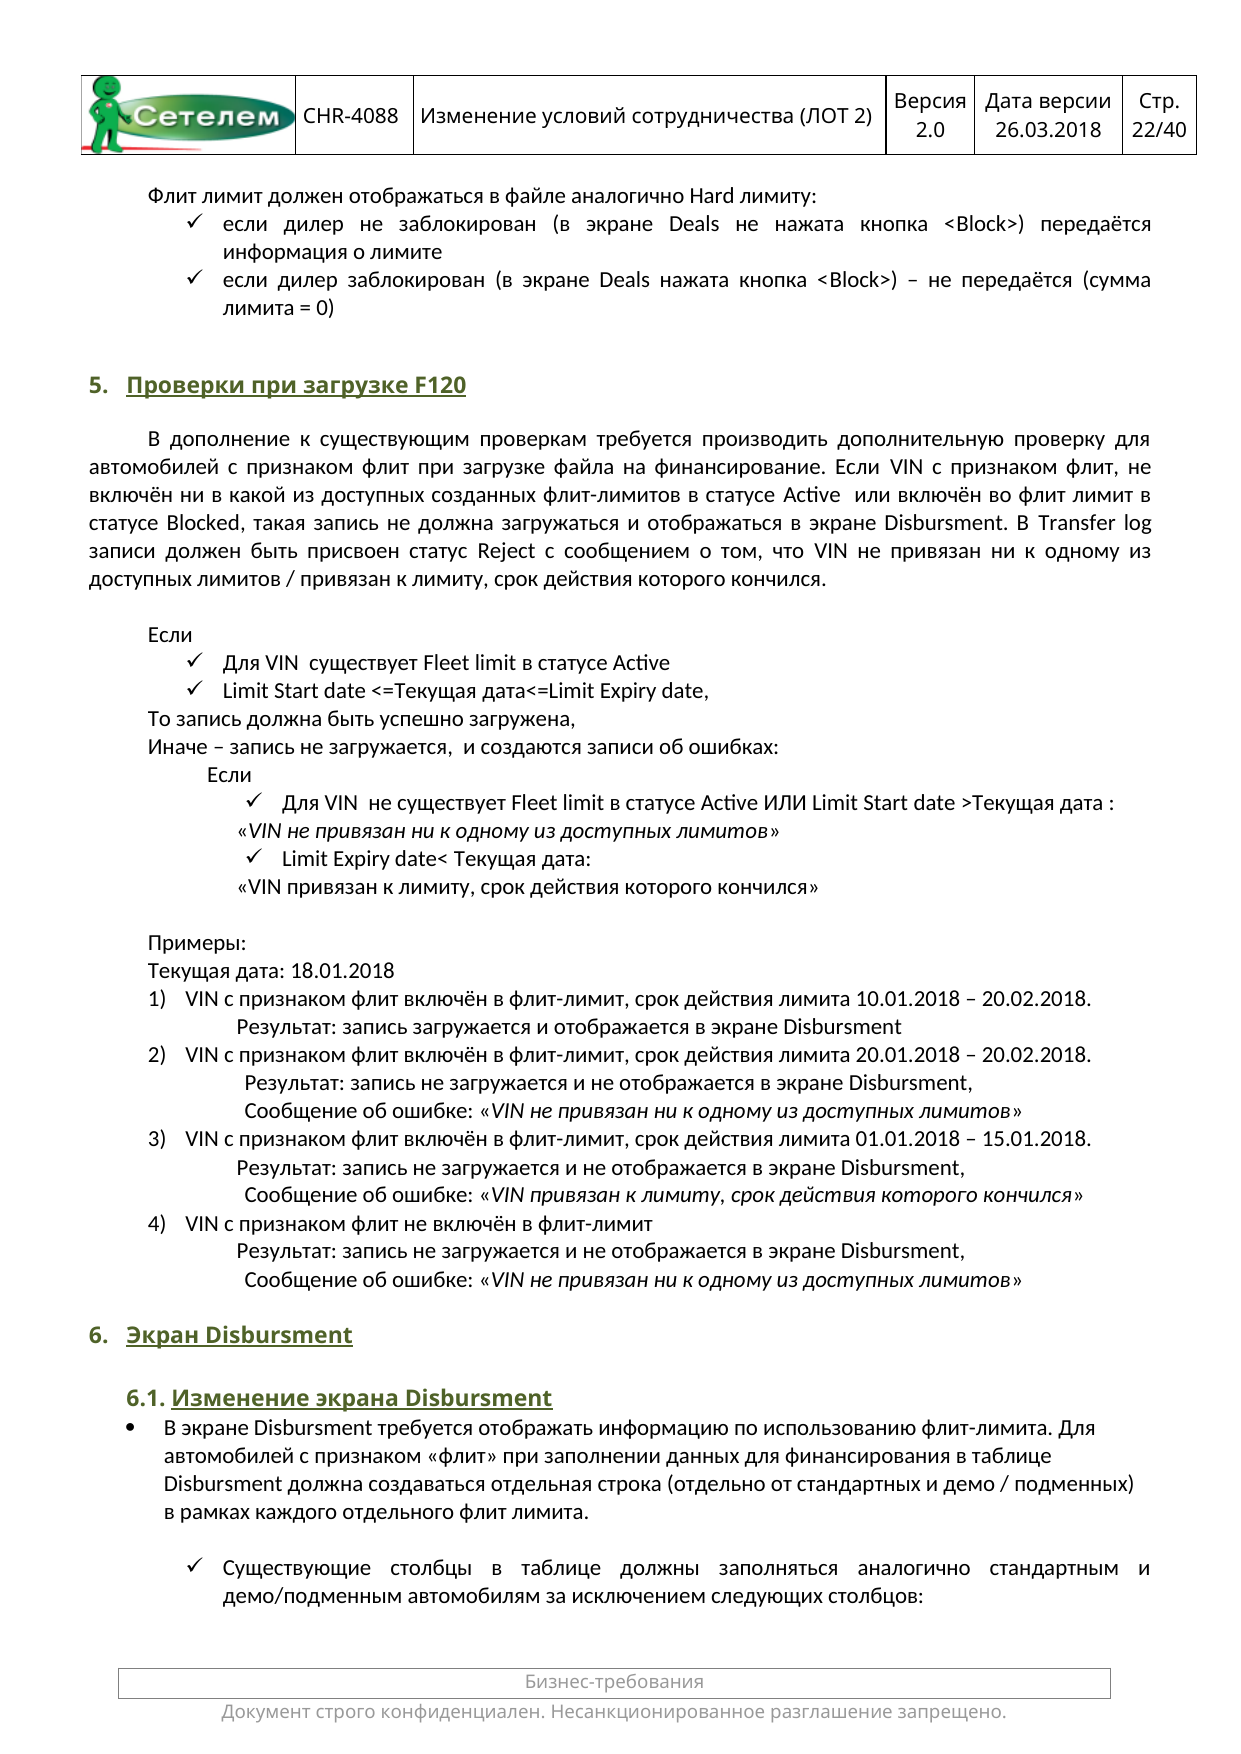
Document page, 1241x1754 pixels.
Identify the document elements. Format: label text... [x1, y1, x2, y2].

list Для VIN существует Fleet limit в статусе Active [185, 648, 1152, 676]
text Результат: запись загружается и отображается в экране Disbursment [236, 1012, 1152, 1041]
text Результат: запись не загружается и не отображается в экране Disbursment, [236, 1153, 1152, 1181]
list Limit Start date <=Текущая дата<=Limit Expiry date, [185, 676, 1152, 704]
list Для VIN не существует Fleet limit в статусе Active ИЛИ Limit Start date >Текущая дата : [244, 788, 1152, 816]
list VIN с признаком флит включён в флит-лимит, срок действия лимита 01.01.2018 – 15.01.2018. [148, 1124, 1152, 1153]
text Текущая дата: 18.01.2018 [89, 956, 1152, 984]
text «VIN не привязан ни к одному из доступных лимитов» [236, 816, 1152, 844]
text Сообщение об ошибке: «VIN не привязан ни к одному из доступных лимитов» [185, 1265, 1152, 1293]
list VIN с признаком флит не включён в флит-лимит [148, 1209, 1152, 1237]
text Если [89, 620, 1152, 648]
text В дополнение к существующим проверкам требуется производить дополнительную проверку для автомобилей с признаком флит при загрузке файла на финансирование. Если VIN с признаком флит, не включён ни в какой из доступных созданных флит-лимитов в статусе Active или включён во флит лимит в статусе Blocked, такая запись не должна загружаться и отображаться в экране Disbursment. В Transfer log записи должен быть присвоен статус Reject с сообщением о том, что VIN не привязан ни к одному из доступных лимитов / привязан к лимиту, срок действия которого кончился. [89, 424, 1152, 592]
text Флит лимит должен отображаться в файле аналогично Hard лимиту: [89, 181, 1152, 209]
list В экране Disbursment требуется отображать информацию по использованию флит-лимита. Для автомобилей с признаком «флит» при заполнении данных для финансирования в таблице Disbursment должна создаваться отдельная строка (отдельно от стандартных и демо / подменных) в рамках каждого отдельного флит лимита. [126, 1413, 1152, 1525]
list Проверки при загрузке F120 [89, 369, 1152, 400]
list Изменение экрана Disbursment [126, 1382, 1152, 1413]
list VIN с признаком флит включён в флит-лимит, срок действия лимита 20.01.2018 – 20.02.2018. [148, 1041, 1152, 1068]
text Результат: запись не загружается и не отображается в экране Disbursment, [185, 1068, 1152, 1097]
text «VIN привязан к лимиту, срок действия которого кончился» [236, 872, 1152, 900]
list VIN с признаком флит включён в флит-лимит, срок действия лимита 10.01.2018 – 20.02.2018. [148, 984, 1152, 1012]
list Существующие столбцы в таблице должны заполняться аналогично стандартным и демо/подменным автомобилям за исключением следующих столбцов: [185, 1553, 1152, 1609]
text Результат: запись не загружается и не отображается в экране Disbursment, [236, 1237, 1152, 1265]
list если дилер заблокирован (в экране Deals нажата кнопка <Block>) – не передаётся (сумма лимита = 0) [185, 265, 1152, 321]
list если дилер не заблокирован (в экране Deals не нажата кнопка <Block>) передаётся информация о лимите [185, 209, 1152, 265]
text Сообщение об ошибке: «VIN не привязан ни к одному из доступных лимитов» [185, 1097, 1152, 1124]
list Экран Disbursment [89, 1319, 1152, 1350]
text Если [148, 760, 1152, 788]
text Иначе – запись не загружается, и создаются записи об ошибках: [148, 732, 1152, 760]
picture [81, 76, 295, 154]
list Limit Expiry date< Текущая дата: [244, 844, 1152, 872]
text Примеры: [89, 928, 1152, 956]
text Сообщение об ошибке: «VIN привязан к лимиту, срок действия которого кончился» [185, 1181, 1152, 1209]
text То запись должна быть успешно загружена, [148, 704, 1152, 732]
